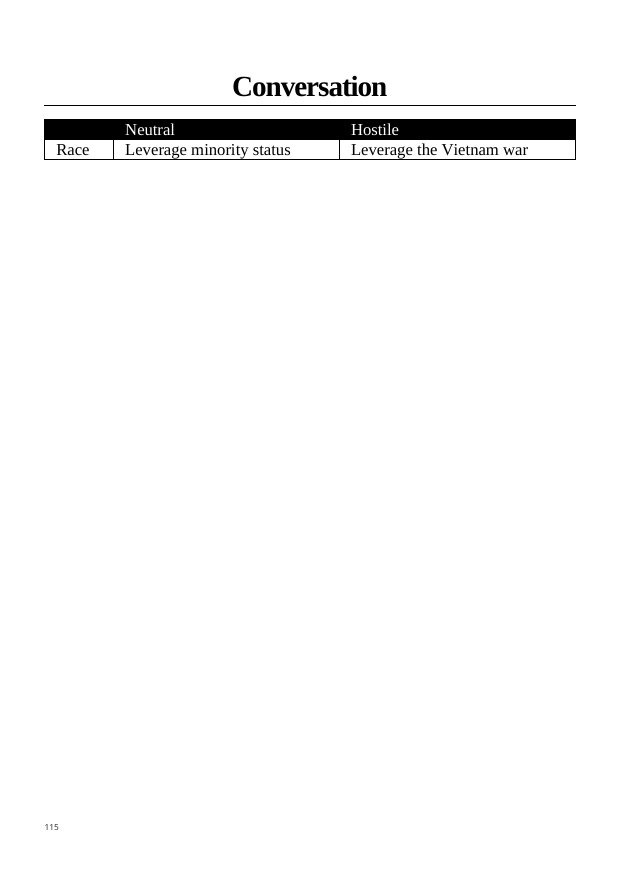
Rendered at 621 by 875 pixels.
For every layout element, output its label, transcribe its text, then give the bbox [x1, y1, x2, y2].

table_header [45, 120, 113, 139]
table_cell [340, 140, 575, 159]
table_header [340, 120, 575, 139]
subtitle Conversation [44, 69, 576, 105]
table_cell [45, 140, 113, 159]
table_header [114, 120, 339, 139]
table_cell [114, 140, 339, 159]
